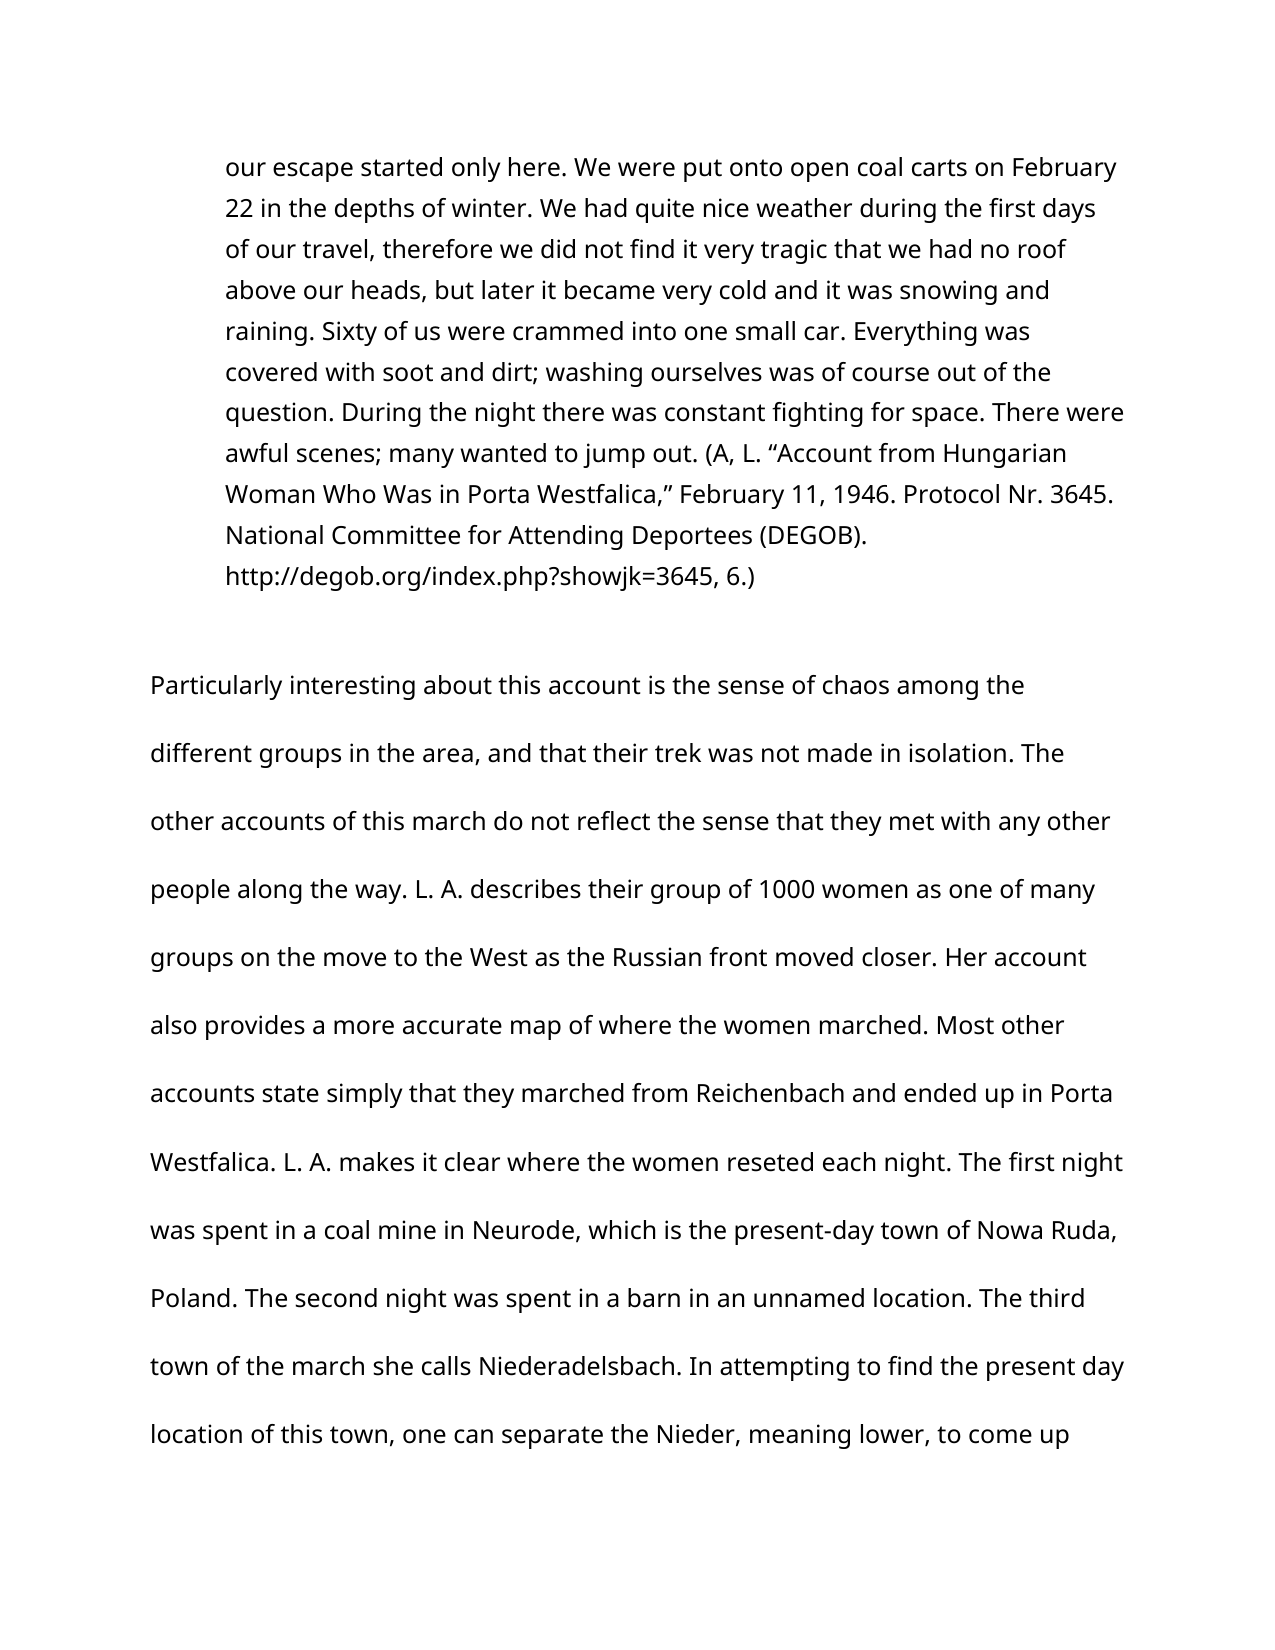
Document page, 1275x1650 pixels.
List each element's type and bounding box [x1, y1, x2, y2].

text [225, 150, 1125, 592]
text [150, 667, 1125, 1451]
